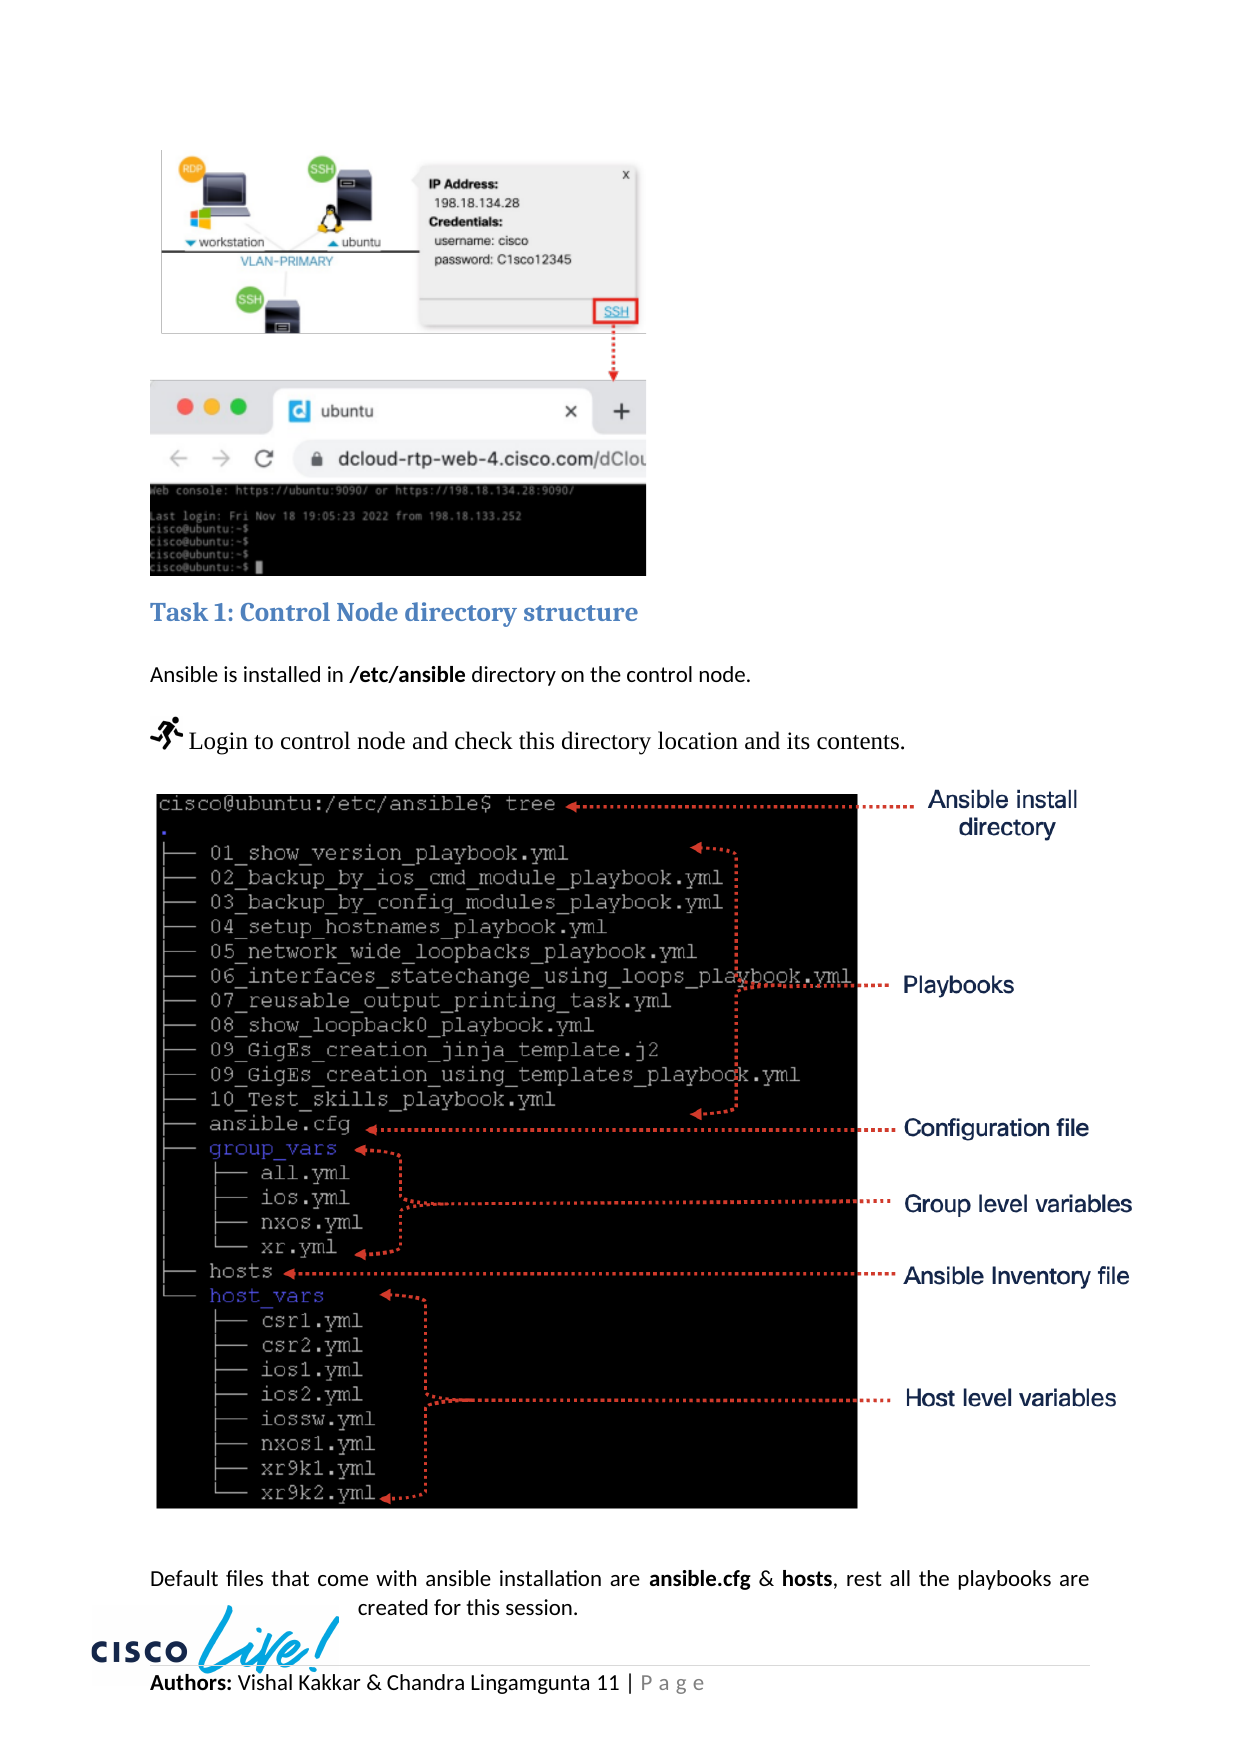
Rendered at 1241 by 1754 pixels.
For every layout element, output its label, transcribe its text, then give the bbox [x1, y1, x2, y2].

subtitle Task 1: Control Node directory structure [150, 597, 1090, 628]
picture [91, 1605, 339, 1686]
picture [205, 1621, 339, 1665]
text Default files that come with ansible installation are ansible.cfg & hosts, rest all the playbooks are created for this session. [150, 1564, 1090, 1621]
picture [228, 1657, 241, 1665]
text Login to control node and check this directory location and its contents. [150, 716, 1090, 755]
picture [150, 716, 184, 750]
picture [150, 783, 1140, 1509]
text Ansible is installed in /etc/ansible directory on the control node. [150, 660, 1090, 688]
